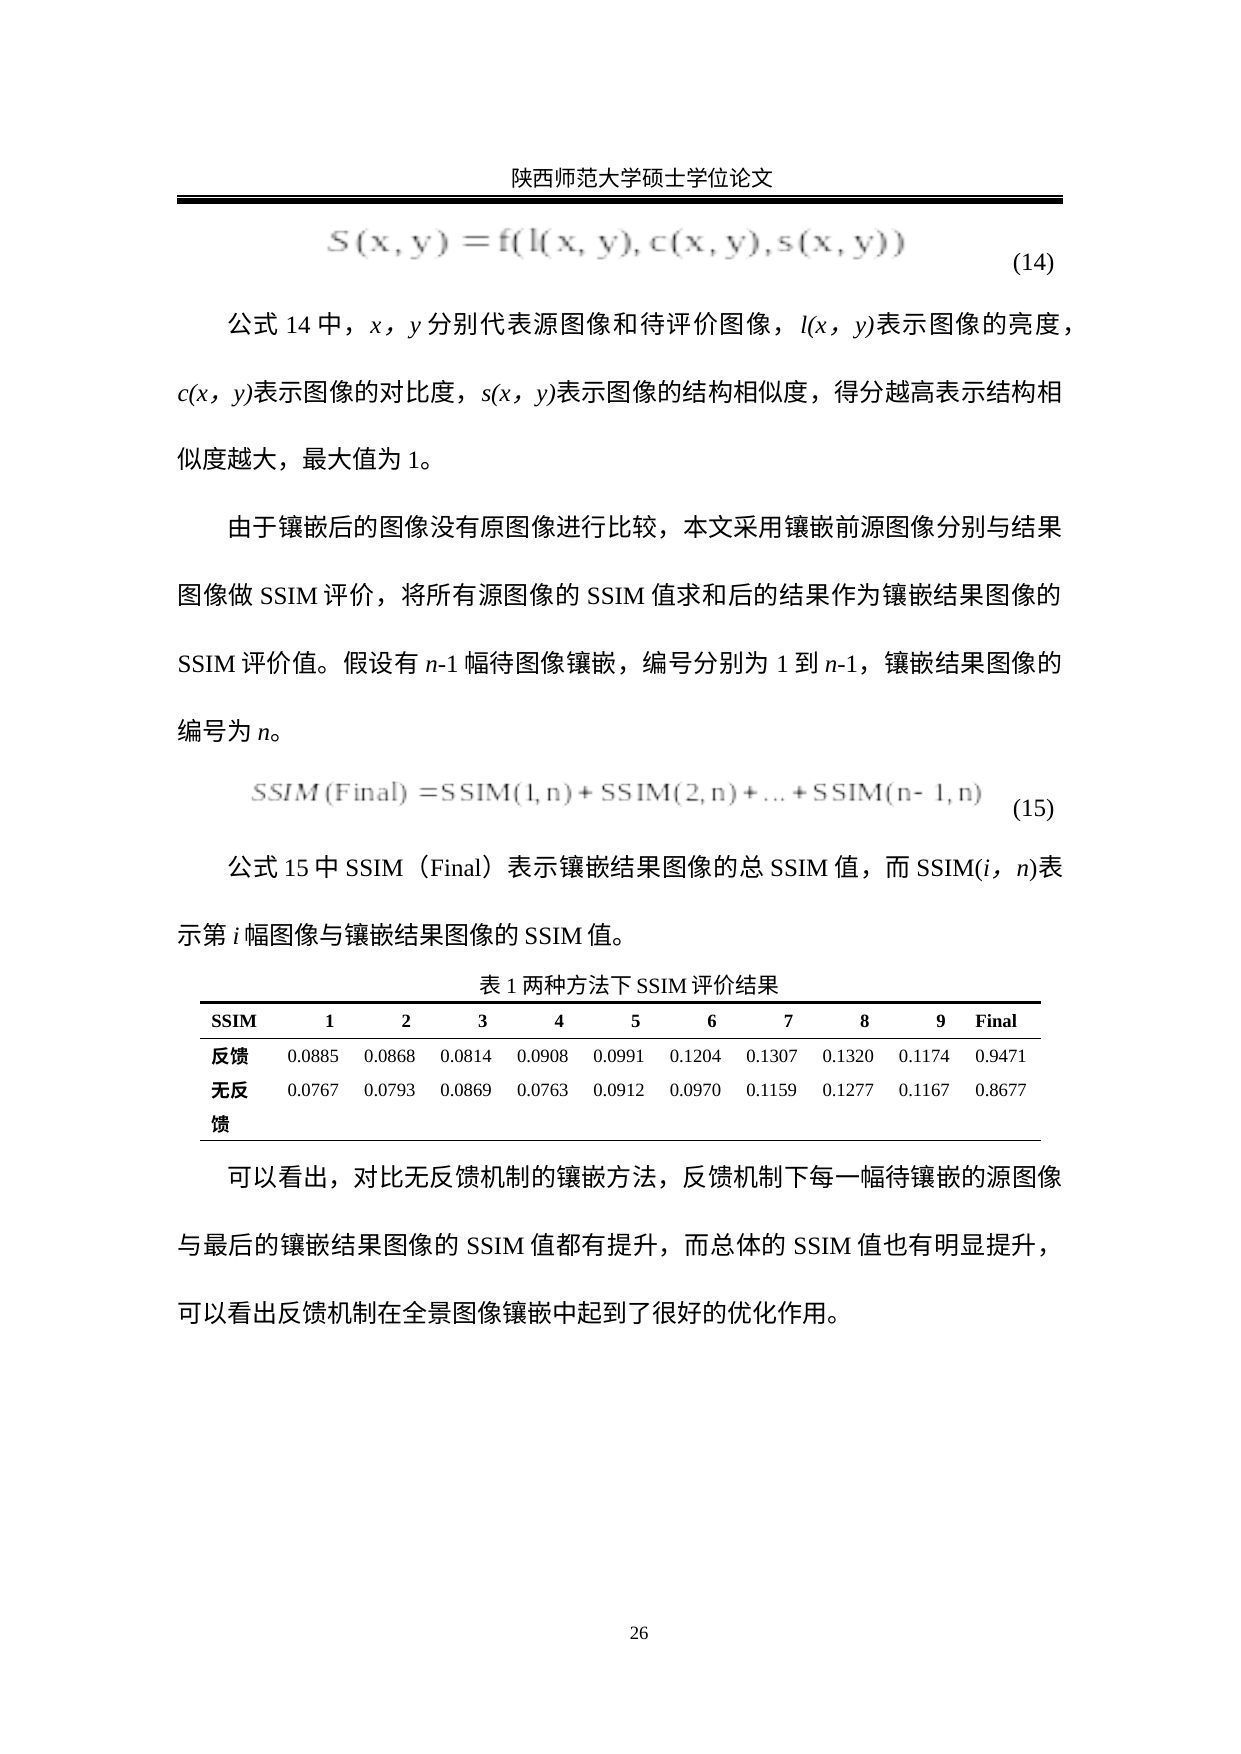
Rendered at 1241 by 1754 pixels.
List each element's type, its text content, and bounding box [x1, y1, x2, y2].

table_header 2 [353, 1004, 429, 1037]
table_header 5 [582, 1004, 658, 1037]
table_header SSIM [200, 1004, 276, 1037]
table_cell 0.9471 [964, 1039, 1041, 1072]
table_cell 0.1167 [888, 1073, 964, 1140]
table_header 8 [811, 1004, 887, 1037]
table_cell 0.0793 [353, 1073, 429, 1140]
text 公式14中，x，y分别代表源图像和待评价图像，l(x，y)表示图像的亮度，c(x，y)表示图像的对比度，s(x，y)表示图像的结构相似度，得分越高表示结构相似度越大，最大值为1。 [177, 288, 1063, 492]
table_cell 反馈 [200, 1039, 276, 1072]
table_cell 0.0912 [582, 1073, 658, 1140]
table_cell 0.0814 [429, 1039, 506, 1072]
table_cell 0.1174 [888, 1039, 964, 1072]
table_cell 0.0991 [582, 1039, 658, 1072]
text 可以看出，对比无反馈机制的镶嵌方法，反馈机制下每一幅待镶嵌的源图像与最后的镶嵌结果图像的SSIM值都有提升，而总体的SSIM值也有明显提升，可以看出反馈机制在全景图像镶嵌中起到了很好的优化作用。 [177, 1141, 1063, 1345]
table_cell 0.1320 [811, 1039, 887, 1072]
table_cell 0.0763 [506, 1073, 582, 1140]
table_header 4 [506, 1004, 582, 1037]
table_cell 无反馈 [200, 1073, 276, 1140]
table_header 3 [429, 1004, 506, 1037]
table_cell 0.0869 [429, 1073, 506, 1140]
table_cell 0.0908 [506, 1039, 582, 1072]
table_cell 0.1307 [735, 1039, 811, 1072]
text (14) [177, 213, 1063, 281]
table_header 6 [658, 1004, 735, 1037]
table_cell 0.8677 [964, 1073, 1041, 1140]
table_cell 0.0868 [353, 1039, 429, 1072]
table_header 7 [735, 1004, 811, 1037]
table_cell 0.0767 [276, 1073, 353, 1140]
table_cell 0.1204 [658, 1039, 735, 1072]
table_header Final [964, 1004, 1041, 1037]
text (15) [177, 764, 1063, 832]
table_header 1 [276, 1004, 353, 1037]
text 由于镶嵌后的图像没有原图像进行比较，本文采用镶嵌前源图像分别与结果图像做SSIM评价，将所有源图像的SSIM值求和后的结果作为镶嵌结果图像的SSIM评价值。假设有n-1幅待图像镶嵌，编号分别为1到n-1，镶嵌结果图像的编号为n。 [177, 492, 1063, 764]
text 公式15中SSIM（Final）表示镶嵌结果图像的总SSIM值，而SSIM(i，n)表示第i幅图像与镶嵌结果图像的SSIM值。 [177, 832, 1063, 967]
text 表1 两种方法下SSIM评价结果 [177, 967, 1063, 1001]
table_cell 0.0970 [658, 1073, 735, 1140]
table_cell 0.1159 [735, 1073, 811, 1140]
table_header 9 [888, 1004, 964, 1037]
table_cell 0.0885 [276, 1039, 353, 1072]
table_cell 0.1277 [811, 1073, 887, 1140]
